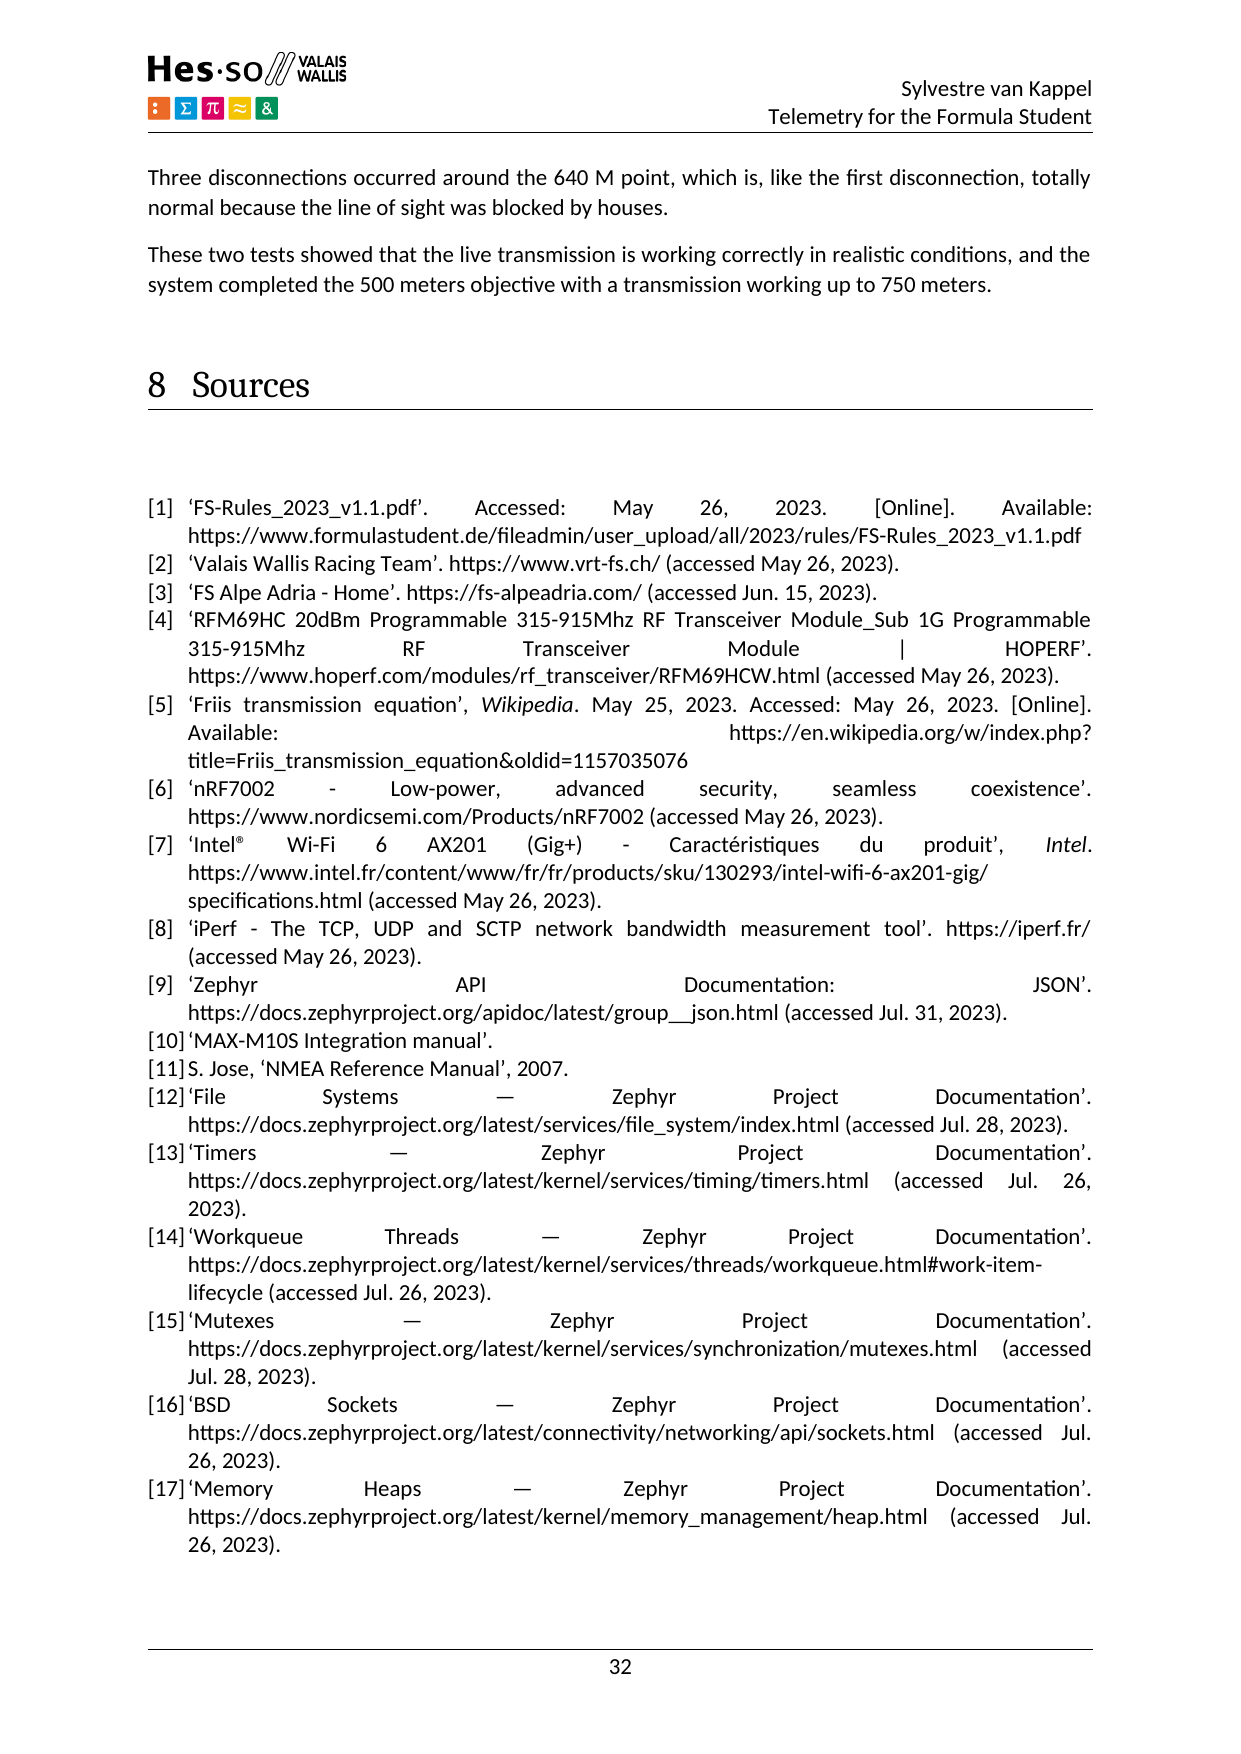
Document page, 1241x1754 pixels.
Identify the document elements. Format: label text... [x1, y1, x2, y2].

text [13] ‘Timers — Zephyr Project Documentation’. https://docs.zephyrproject.org/latest/kernel/services/timing/timers.html (accessed Jul. 26, 2023). [148, 1138, 1093, 1222]
subtitle Sources [148, 364, 1093, 409]
text [12] ‘File Systems — Zephyr Project Documentation’. https://docs.zephyrproject.org/latest/services/file_system/index.html (accessed Jul. 28, 2023). [148, 1082, 1093, 1138]
text [10] ‘MAX-M10S Integration manual’. [148, 1026, 1093, 1054]
text Three disconnections occurred around the 640 M point, which is, like the first disconnection, totally normal because the line of sight was blocked by houses. [148, 163, 1093, 221]
text [1] ‘FS-Rules_2023_v1.1.pdf’. Accessed: May 26, 2023. [Online]. Available: https://www.formulastudent.de/fileadmin/user_upload/all/2023/rules/FS-Rules_2023_v1.1.pdf [148, 493, 1093, 549]
text These two tests showed that the live transmission is working correctly in realistic conditions, and the system completed the 500 meters objective with a transmission working up to 750 meters. [148, 240, 1093, 298]
text [4] ‘RFM69HC 20dBm Programmable 315-915Mhz RF Transceiver Module_Sub 1G Programmable 315-915Mhz RF Transceiver Module | HOPERF’. https://www.hoperf.com/modules/rf_transceiver/RFM69HCW.html (accessed May 26, 2023). [148, 606, 1093, 690]
text [7] ‘Intel® Wi-Fi 6 AX201 (Gig+) - Caractéristiques du produit’, Intel. https://www.intel.fr/content/www/fr/fr/products/sku/130293/intel-wifi-6-ax201-gig/specifications.html (accessed May 26, 2023). [148, 830, 1093, 914]
text [2] ‘Valais Wallis Racing Team’. https://www.vrt-fs.ch/ (accessed May 26, 2023). [148, 549, 1093, 578]
text [15] ‘Mutexes — Zephyr Project Documentation’. https://docs.zephyrproject.org/latest/kernel/services/synchronization/mutexes.html (accessed Jul. 28, 2023). [148, 1306, 1093, 1390]
text [16] ‘BSD Sockets — Zephyr Project Documentation’. https://docs.zephyrproject.org/latest/connectivity/networking/api/sockets.html (accessed Jul. 26, 2023). [148, 1390, 1093, 1474]
text [14] ‘Workqueue Threads — Zephyr Project Documentation’. https://docs.zephyrproject.org/latest/kernel/services/threads/workqueue.html#work-item-lifecycle (accessed Jul. 26, 2023). [148, 1222, 1093, 1306]
text [3] ‘FS Alpe Adria - Home’. https://fs-alpeadria.com/ (accessed Jun. 15, 2023). [148, 578, 1093, 606]
text [11] S. Jose, ‘NMEA Reference Manual’, 2007. [148, 1054, 1093, 1082]
text [9] ‘Zephyr API Documentation: JSON’. https://docs.zephyrproject.org/apidoc/latest/group__json.html (accessed Jul. 31, 2023). [148, 970, 1093, 1026]
text [17] ‘Memory Heaps — Zephyr Project Documentation’. https://docs.zephyrproject.org/latest/kernel/memory_management/heap.html (accessed Jul. 26, 2023). [148, 1474, 1093, 1558]
picture [147, 52, 347, 120]
text [5] ‘Friis transmission equation’, Wikipedia. May 25, 2023. Accessed: May 26, 2023. [Online]. Available: https://en.wikipedia.org/w/index.php?title=Friis_transmission_equation&oldid=1157035076 [148, 690, 1093, 774]
text [8] ‘iPerf - The TCP, UDP and SCTP network bandwidth measurement tool’. https://iperf.fr/ (accessed May 26, 2023). [148, 914, 1093, 970]
text [6] ‘nRF7002 - Low-power, advanced security, seamless coexistence’. https://www.nordicsemi.com/Products/nRF7002 (accessed May 26, 2023). [148, 774, 1093, 830]
